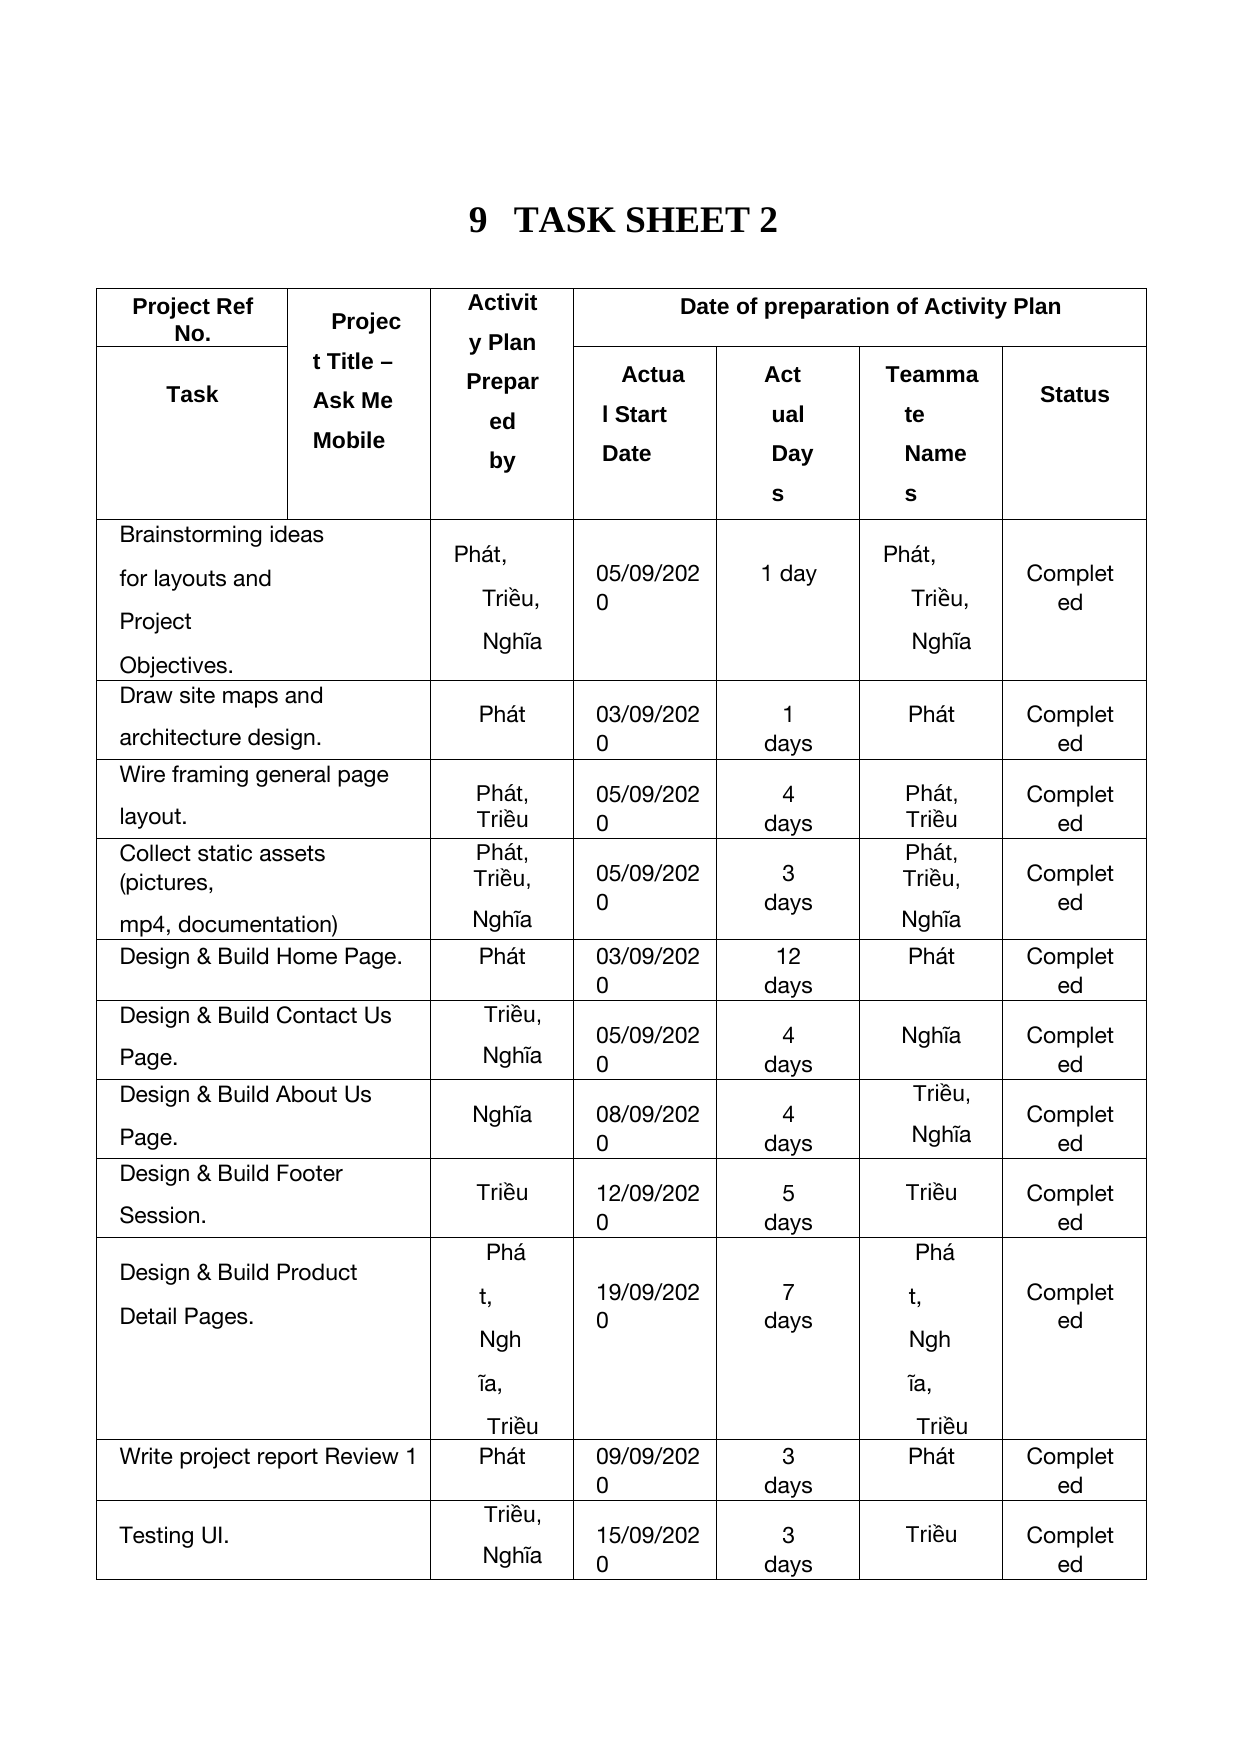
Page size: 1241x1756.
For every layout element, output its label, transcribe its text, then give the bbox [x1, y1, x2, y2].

table_cell [860, 1159, 1002, 1237]
table_cell Design & Build Contact Us Page. [97, 1001, 430, 1079]
table_cell 3 days [717, 839, 859, 939]
table_cell Completed [1003, 1001, 1146, 1079]
subtitle TASK SHEET 2 [468, 198, 1240, 241]
table_header Project Title – Ask Me Mobile [288, 289, 430, 519]
table_cell Completed [1003, 1159, 1146, 1237]
table_cell Completed [1003, 1440, 1146, 1500]
table_cell Phát [431, 1440, 573, 1500]
table_cell 3 days [717, 1501, 859, 1579]
table_cell 12 days [717, 940, 859, 1000]
table_cell Nghĩa [860, 839, 1002, 939]
table_cell Nghĩa [431, 1080, 573, 1158]
table_cell Phát, Triều, Nghĩa [860, 520, 1002, 680]
table_cell [431, 1159, 573, 1237]
table_cell Design & Build Footer Session. [97, 1159, 430, 1237]
table_cell 05/09/2020 [574, 839, 716, 939]
table_cell Completed [1003, 681, 1146, 759]
table_cell Completed [1003, 1238, 1146, 1439]
table_cell Phát, Nghĩa, [860, 1238, 1002, 1439]
table_cell Phát [860, 681, 1002, 759]
table_cell Collect static assets (pictures, mp4, documentation) [97, 839, 430, 939]
table_cell Completed [1003, 940, 1146, 1000]
table_cell Phát, Triều, Nghĩa [431, 520, 573, 680]
table_cell Brainstorming ideas for layouts and Project Objectives. [97, 520, 430, 680]
table_cell Phát [860, 940, 1002, 1000]
table_cell Design & Build Home Page. [97, 940, 430, 1000]
table_cell Wire framing general page layout. [97, 760, 430, 838]
table_header Project Ref No. [97, 289, 287, 346]
table_cell 05/09/2020 [574, 1001, 716, 1079]
table_cell Teammate Names [860, 347, 1002, 519]
table_cell 03/09/2020 [574, 681, 716, 759]
table_cell 03/09/2020 [574, 940, 716, 1000]
table_cell 4 days [717, 1080, 859, 1158]
table_cell Nghĩa [431, 1001, 573, 1079]
table_cell Completed [1003, 520, 1146, 680]
table_cell Actual Start Date [574, 347, 716, 519]
table_cell 1 days [717, 681, 859, 759]
table_cell 7 days [717, 1238, 859, 1439]
table_header Date of preparation of Activity Plan [574, 289, 1146, 346]
table_cell 1 day [717, 520, 859, 680]
table_cell [431, 760, 573, 838]
table_cell 5 days [717, 1159, 859, 1237]
table_header Activity Plan Prepared by [431, 289, 573, 519]
table_cell Phát [431, 681, 573, 759]
table_cell Nghĩa [431, 839, 573, 939]
table_cell Completed [1003, 1080, 1146, 1158]
table_cell Actual Days [717, 347, 859, 519]
table_cell Status [1003, 347, 1146, 519]
table_cell 4 days [717, 1001, 859, 1079]
table_cell Testing UI. [97, 1501, 430, 1579]
table_cell Completed [1003, 1501, 1146, 1579]
table_cell Completed [1003, 839, 1146, 939]
table_cell Design & Build Product Detail Pages. [97, 1238, 430, 1439]
table_cell Completed [1003, 760, 1146, 838]
table_cell Task [97, 347, 287, 519]
table_cell 19/09/2020 [574, 1238, 716, 1439]
table_cell Phát, Nghĩa, [431, 1238, 573, 1439]
table_cell Phát [431, 940, 573, 1000]
table_cell 05/09/2020 [574, 760, 716, 838]
table_cell [860, 760, 1002, 838]
table_cell Nghĩa [860, 1080, 1002, 1158]
table_cell Phát [860, 1440, 1002, 1500]
table_cell 4 days [717, 760, 859, 838]
table_cell 15/09/2020 [574, 1501, 716, 1579]
table_cell 12/09/2020 [574, 1159, 716, 1237]
table_cell Draw site maps and architecture design. [97, 681, 430, 759]
table_cell 05/09/2020 [574, 520, 716, 680]
table_cell 09/09/2020 [574, 1440, 716, 1500]
table_cell [860, 1501, 1002, 1579]
table_cell Write project report Review 1 [97, 1440, 430, 1500]
table_cell Nghĩa [431, 1501, 573, 1579]
table_cell 3 days [717, 1440, 859, 1500]
table_cell Nghĩa [860, 1001, 1002, 1079]
table_cell 08/09/2020 [574, 1080, 716, 1158]
table_cell Design & Build About Us Page. [97, 1080, 430, 1158]
